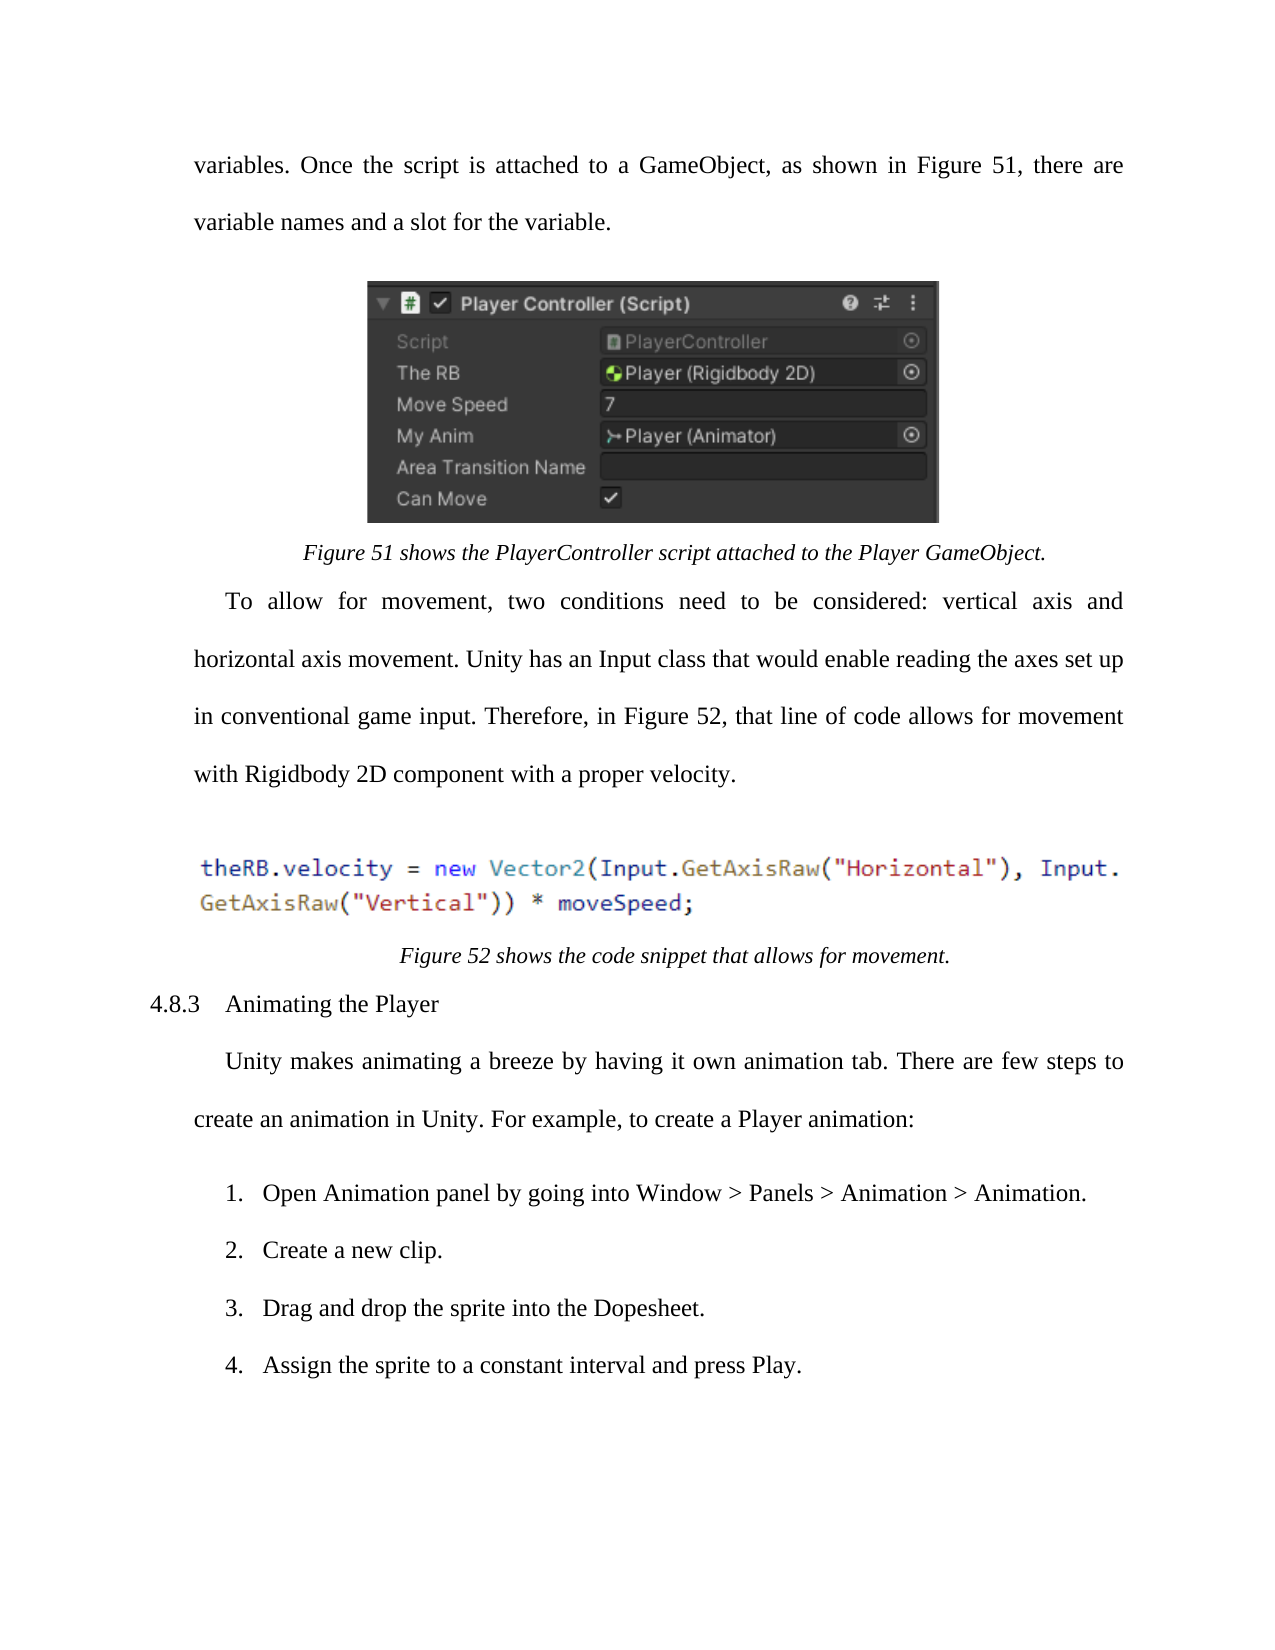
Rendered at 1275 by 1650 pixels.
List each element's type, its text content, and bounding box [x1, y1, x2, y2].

text Unity makes animating a breeze by having it own animation tab. There are few steps to create an animation in Unity. For example, to create a Player animation: [194, 1046, 1125, 1133]
picture [367, 281, 940, 523]
picture [181, 832, 1141, 925]
text To allow for movement, two conditions need to be considered: vertical axis and horizontal axis movement. Unity has an Input class that would enable reading the axes set up in conventional game input. Therefore, in Figure 52, that line of code allows for movement with Rigidbody 2D component with a proper velocity. [194, 586, 1125, 787]
list Open Animation panel by going into Window > Panels > Animation > Animation. [225, 1178, 1125, 1207]
subtitle Animating the Player [150, 989, 1125, 1018]
list Drag and drop the sprite into the Dopesheet. [225, 1293, 1125, 1322]
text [194, 150, 1125, 236]
list Create a new clip. [225, 1236, 1125, 1264]
text Figure shows the PlayerController script attached to the Player GameObject. [194, 539, 1125, 565]
text Figure shows the code snippet that allows for movement. [194, 942, 1125, 968]
list Assign the sprite to a constant interval and press Play. [225, 1351, 1125, 1379]
